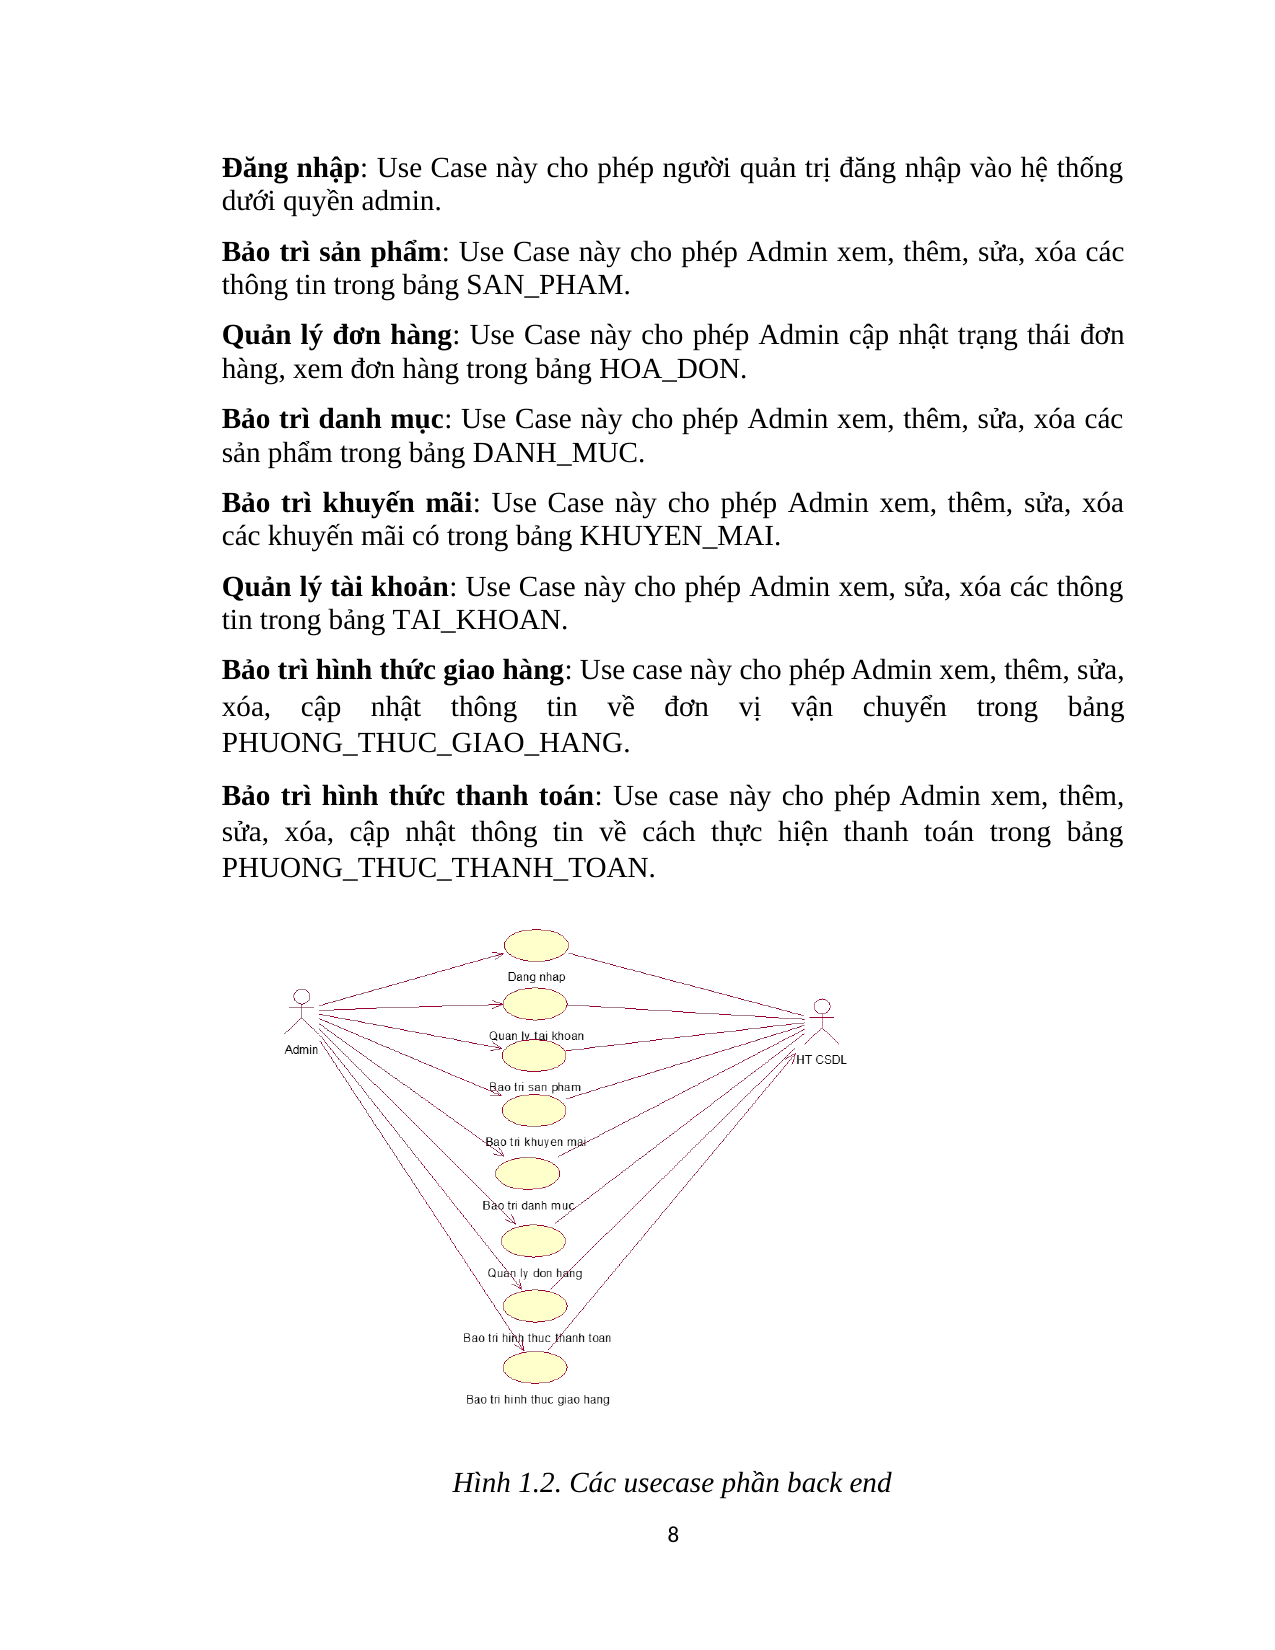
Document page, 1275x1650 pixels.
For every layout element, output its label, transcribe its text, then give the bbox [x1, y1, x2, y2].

text Bảo trì sản phẩm: Use Case này cho phép Admin xem, thêm, sửa, xóa các thông tin trong bảng SAN_PHAM. [222, 234, 1125, 301]
text Bảo trì hình thức thanh toán: Use case này cho phép Admin xem, thêm, sửa, xóa, cập nhật thông tin về cách thực hiện thanh toán trong bảng PHUONG_THUC_THANH_TOAN. [222, 778, 1125, 883]
text Bảo trì danh mục: Use Case này cho phép Admin xem, thêm, sửa, xóa các sản phẩm trong bảng DANH_MUC. [222, 401, 1125, 468]
picture [221, 902, 903, 1447]
text Quản lý đơn hàng: Use Case này cho phép Admin cập nhật trạng thái đơn hàng, xem đơn hàng trong bảng HOA_DON. [222, 317, 1125, 384]
text Quản lý tài khoản: Use Case này cho phép Admin xem, sửa, xóa các thông tin trong bảng TAI_KHOAN. [222, 569, 1125, 636]
text Hình 1.2. Các usecase phần back end [222, 1465, 1125, 1499]
text Bảo trì khuyến mãi: Use Case này cho phép Admin xem, thêm, sửa, xóa các khuyến mãi có trong bảng KHUYEN_MAI. [222, 485, 1125, 552]
text Đăng nhập: Use Case này cho phép người quản trị đăng nhập vào hệ thống dưới quyền admin. [222, 150, 1125, 217]
text Bảo trì hình thức giao hàng: Use case này cho phép Admin xem, thêm, sửa, xóa, cập nhật thông tin về đơn vị vận chuyển trong bảng PHUONG_THUC_GIAO_HANG. [222, 652, 1125, 758]
